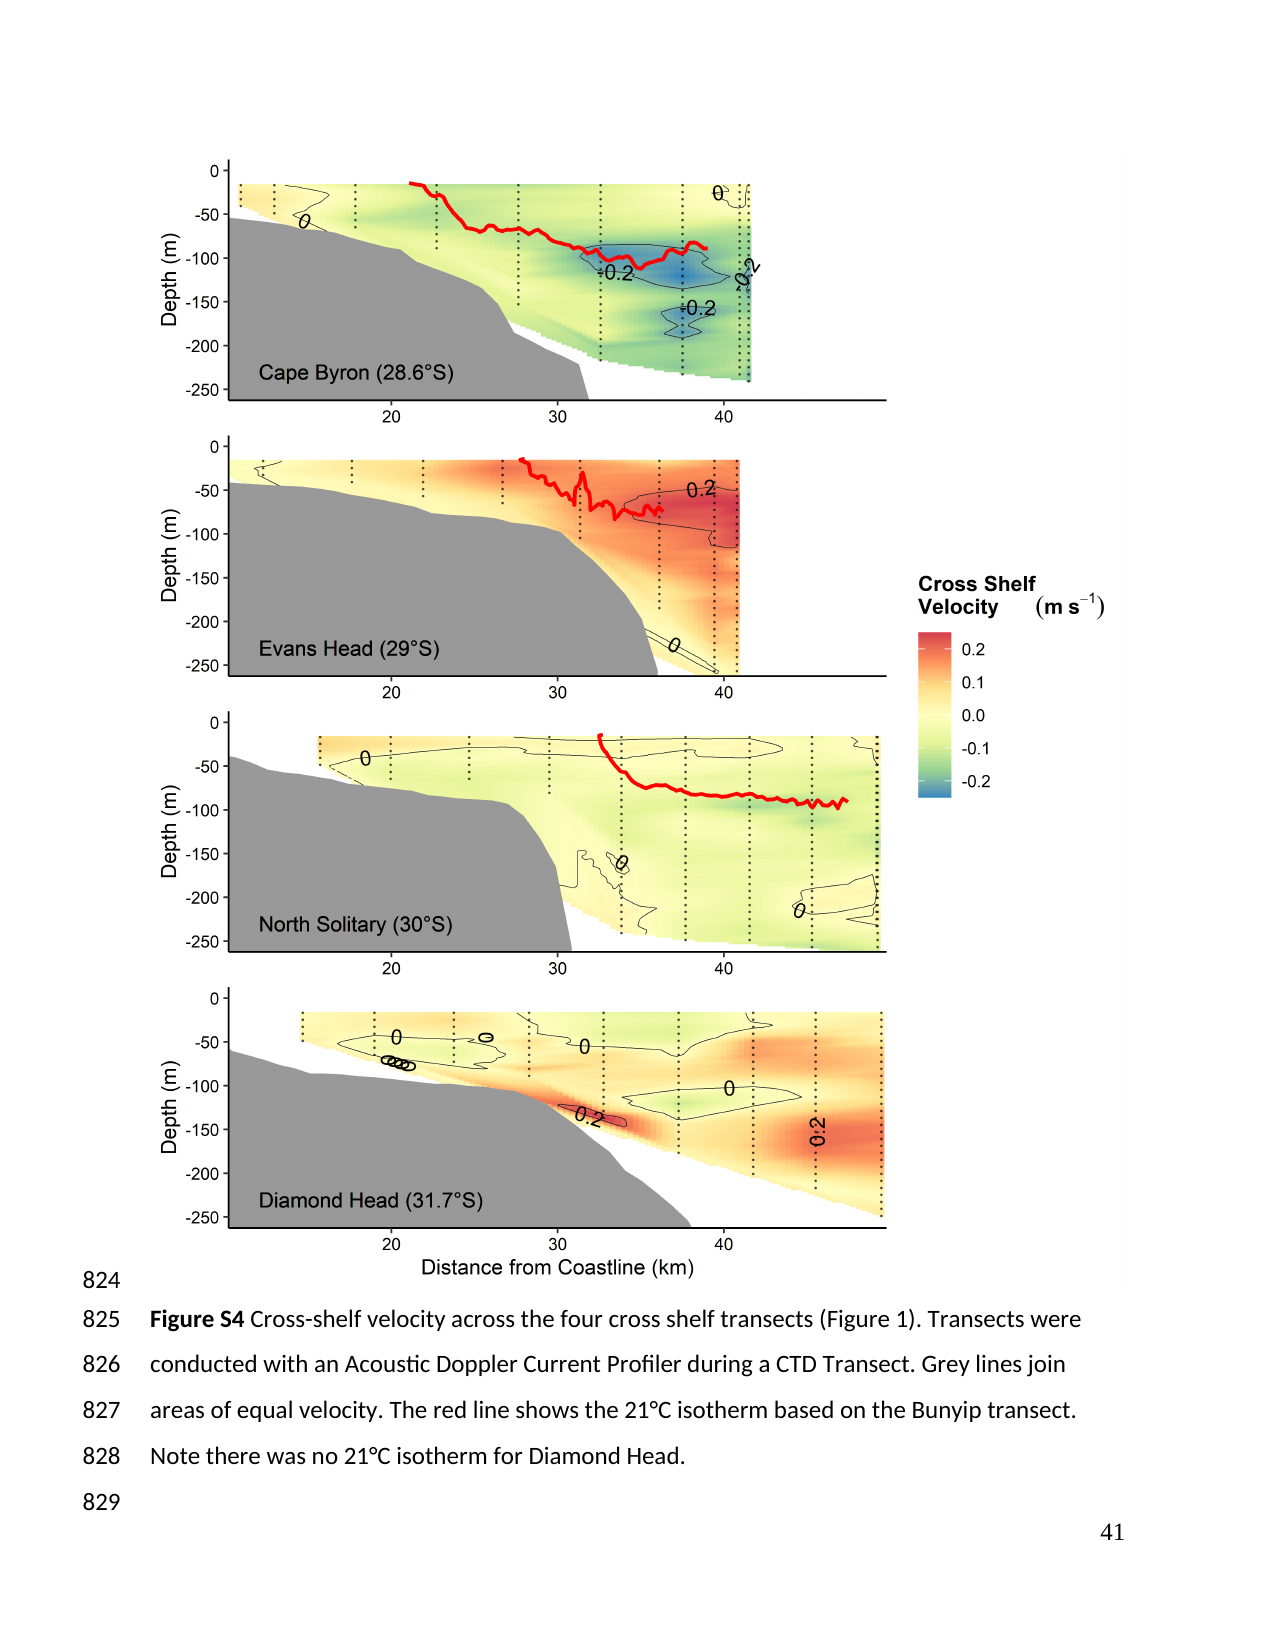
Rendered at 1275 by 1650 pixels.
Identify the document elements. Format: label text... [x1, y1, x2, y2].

picture [150, 150, 1125, 1289]
text Figure S4 Cross-shelf velocity across the four cross shelf transects (Figure 1). Transects were conducted with an Acoustic Doppler Current Profiler during a CTD Transect. Grey lines join areas of equal velocity. The red line shows the 21°C isotherm based on the Bunyip transect. Note there was no 21°C isotherm for Diamond Head. [150, 1303, 1125, 1471]
